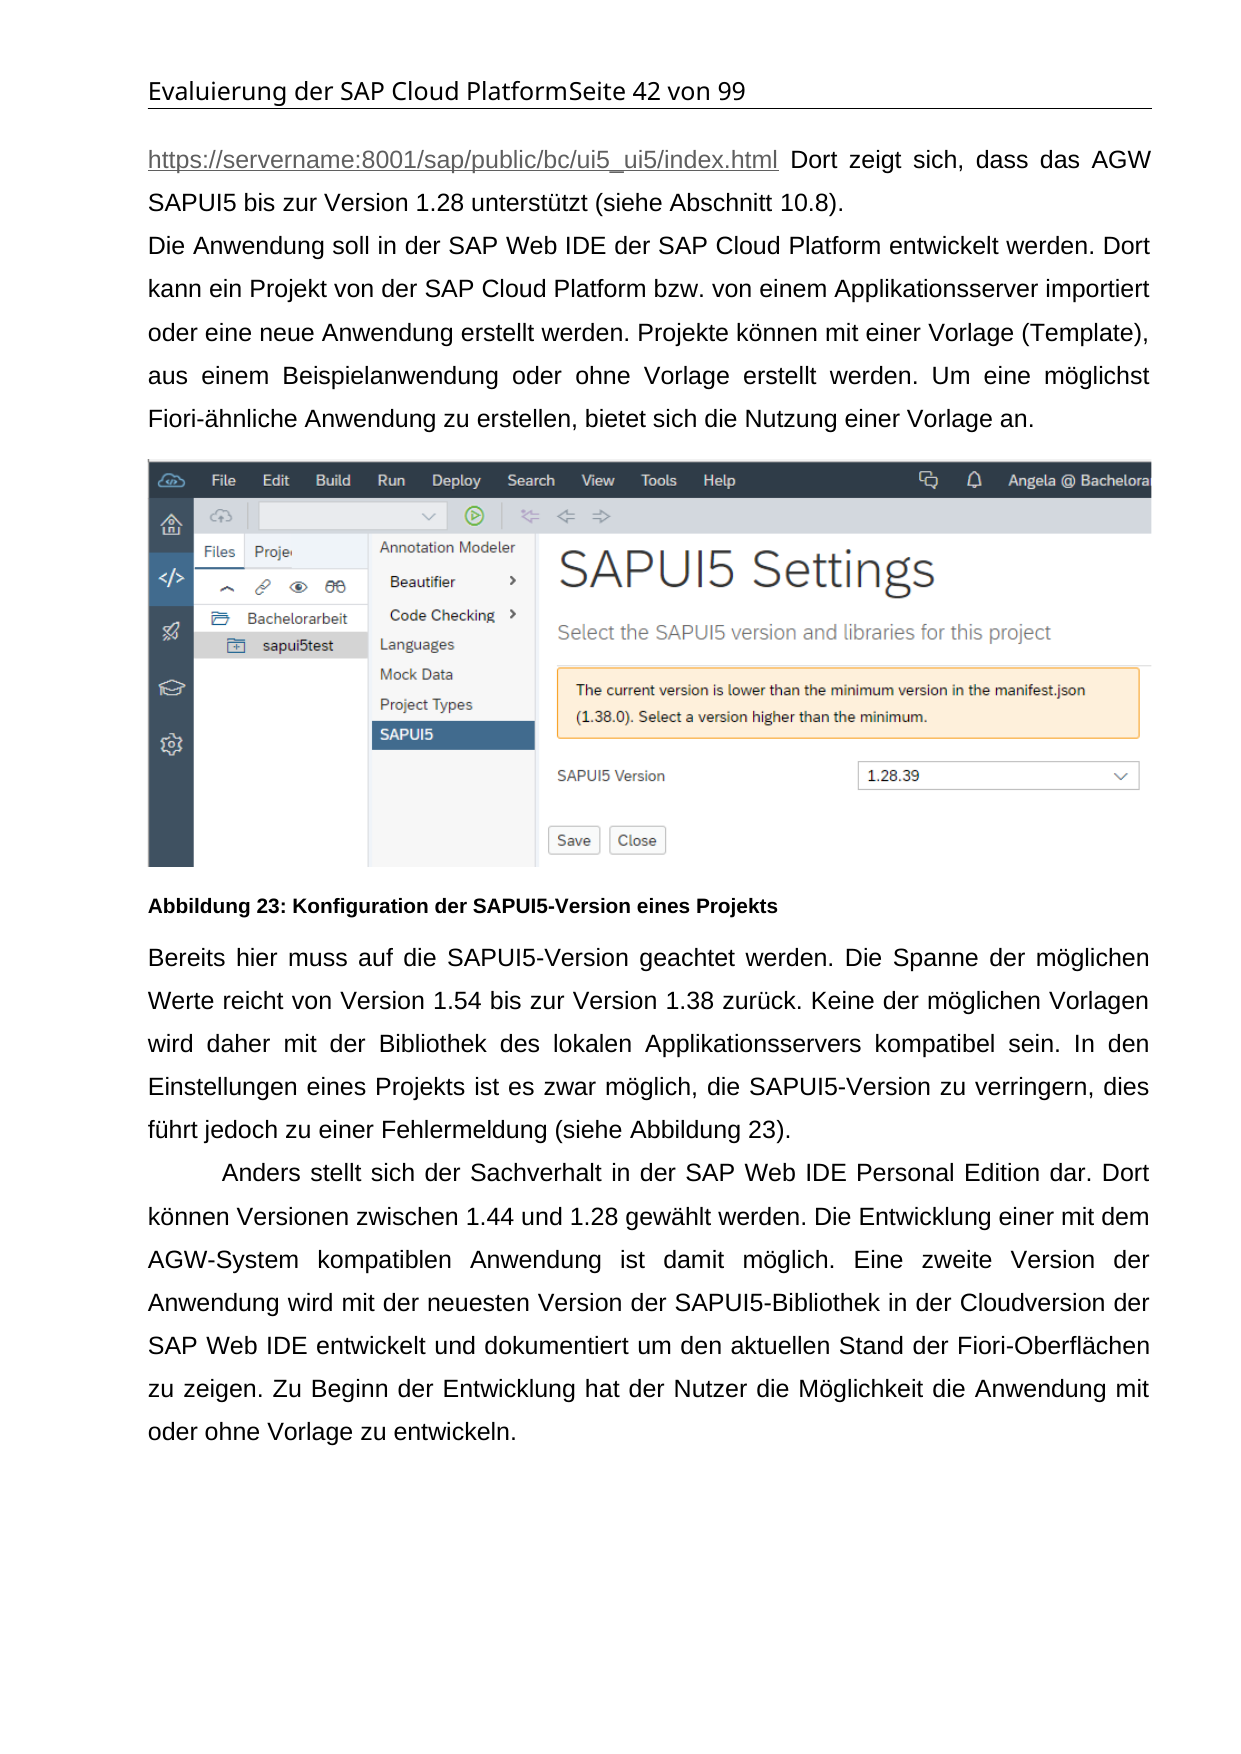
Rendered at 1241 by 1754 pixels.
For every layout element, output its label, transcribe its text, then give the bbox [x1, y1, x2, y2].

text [148, 145, 1152, 217]
text Bereits hier muss auf die SAPUI5-Version geachtet werden. Die Spanne der möglichen Werte reicht von Version 1.54 bis zur Version 1.38 zurück. Keine der möglichen Vorlagen wird daher mit der Bibliothek des lokalen Applikationsservers kompatibel sein. In den Einstellungen eines Projekts ist es zwar möglich, die SAPUI5-Version zu verringern, dies führt jedoch zu einer Fehlermeldung (siehe Abbildung 23). [148, 943, 1152, 1144]
text Anders stellt sich der Sachverhalt in der SAP Web IDE Personal Edition dar. Dort können Versionen zwischen 1.44 und 1.28 gewählt werden. Die Entwicklung einer mit dem AGW-System kompatiblen Anwendung ist damit möglich. Eine zweite Version der Anwendung wird mit der neuesten Version der SAPUI5-Bibliothek in der Cloudversion der SAP Web IDE entwickelt und dokumentiert um den aktuellen Stand der Fiori-Oberflächen zu zeigen. Zu Beginn der Entwicklung hat der Nutzer die Möglichkeit die Anwendung mit oder ohne Vorlage zu entwickeln. [148, 1158, 1152, 1446]
picture [147, 459, 1152, 867]
text Die Anwendung soll in der SAP Web IDE der SAP Cloud Platform entwickelt werden. Dort kann ein Projekt von der SAP Cloud Platform bzw. von einem Applikationsserver importiert oder eine neue Anwendung erstellt werden. Projekte können mit einer Vorlage (Template), aus einem Beispielanwendung oder ohne Vorlage erstellt werden. Um eine möglichst Fiori-ähnliche Anwendung zu erstellen, bietet sich die Nutzung einer Vorlage an. [148, 231, 1152, 433]
text Abbildung 23: Konfiguration der SAPUI5-Version eines Projekts [148, 867, 1152, 918]
